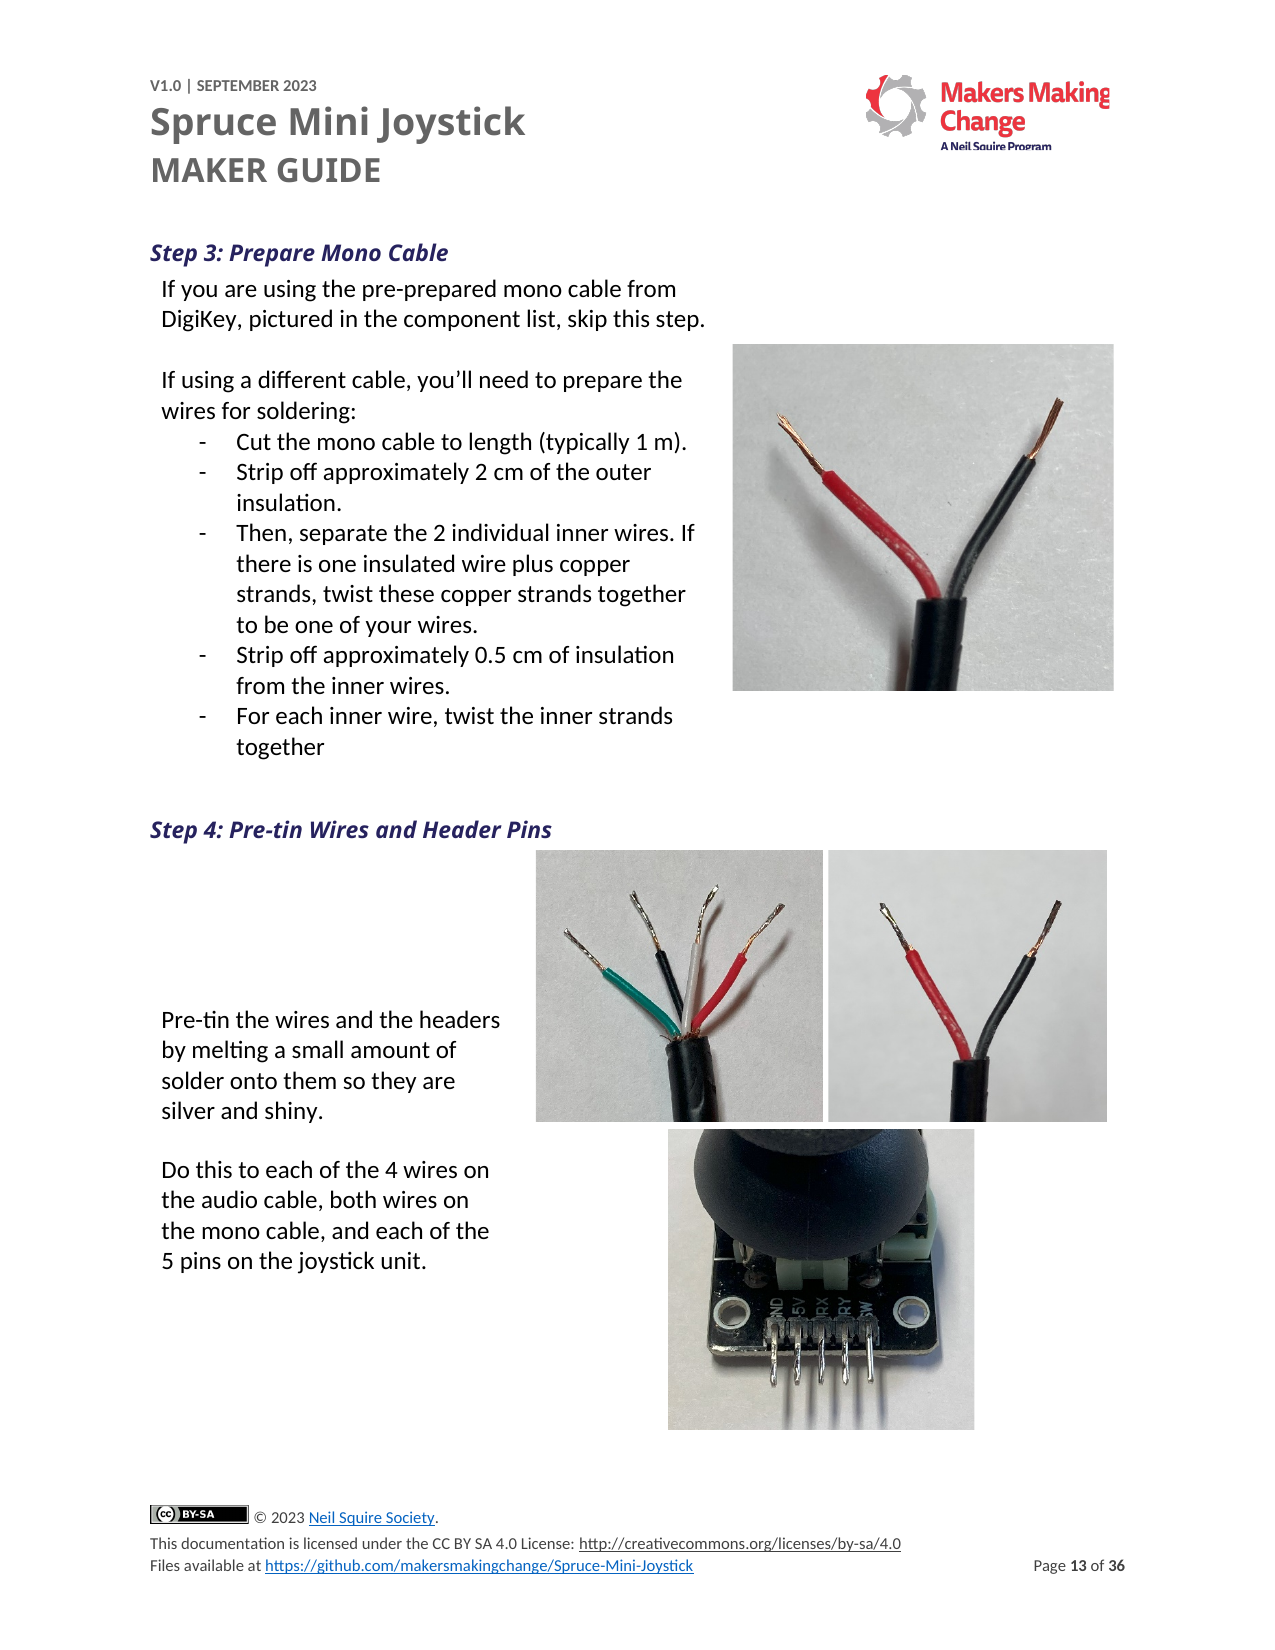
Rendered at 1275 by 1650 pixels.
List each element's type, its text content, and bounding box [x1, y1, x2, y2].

picture [828, 850, 1107, 1122]
picture [668, 1129, 975, 1430]
picture [865, 75, 1110, 151]
table_header [519, 850, 1124, 1429]
table_header [721, 273, 1125, 761]
table_header If you are using the pre-prepared mono cable from DigiKey, pictured in the component list, skip this step. If using a different cable, you’ll need to prepare the wires for soldering: Cut the mono cable to length (typically 1 m). Strip off approximately 2 cm of the outer insulation. Then, separate the 2 individual inner wires. If there is one insulated wire plus copper strands, twist these copper strands together to be one of your wires. Strip off approximately 0.5 cm of insulation from the inner wires. For each inner wire, twist the inner strands together [150, 273, 721, 761]
picture [732, 344, 1114, 691]
picture [150, 1505, 249, 1524]
subtitle Step 4: Pre-tin Wires and Header Pins [150, 814, 1125, 846]
subtitle Step 3: Prepare Mono Cable [150, 237, 1125, 268]
table_header Pre-tin the wires and the headers by melting a small amount of solder onto them so they are silver and shiny. Do this to each of the 4 wires on the audio cable, both wires on the mono cable, and each of the 5 pins on the joystick unit. [150, 850, 518, 1429]
picture [535, 850, 823, 1122]
